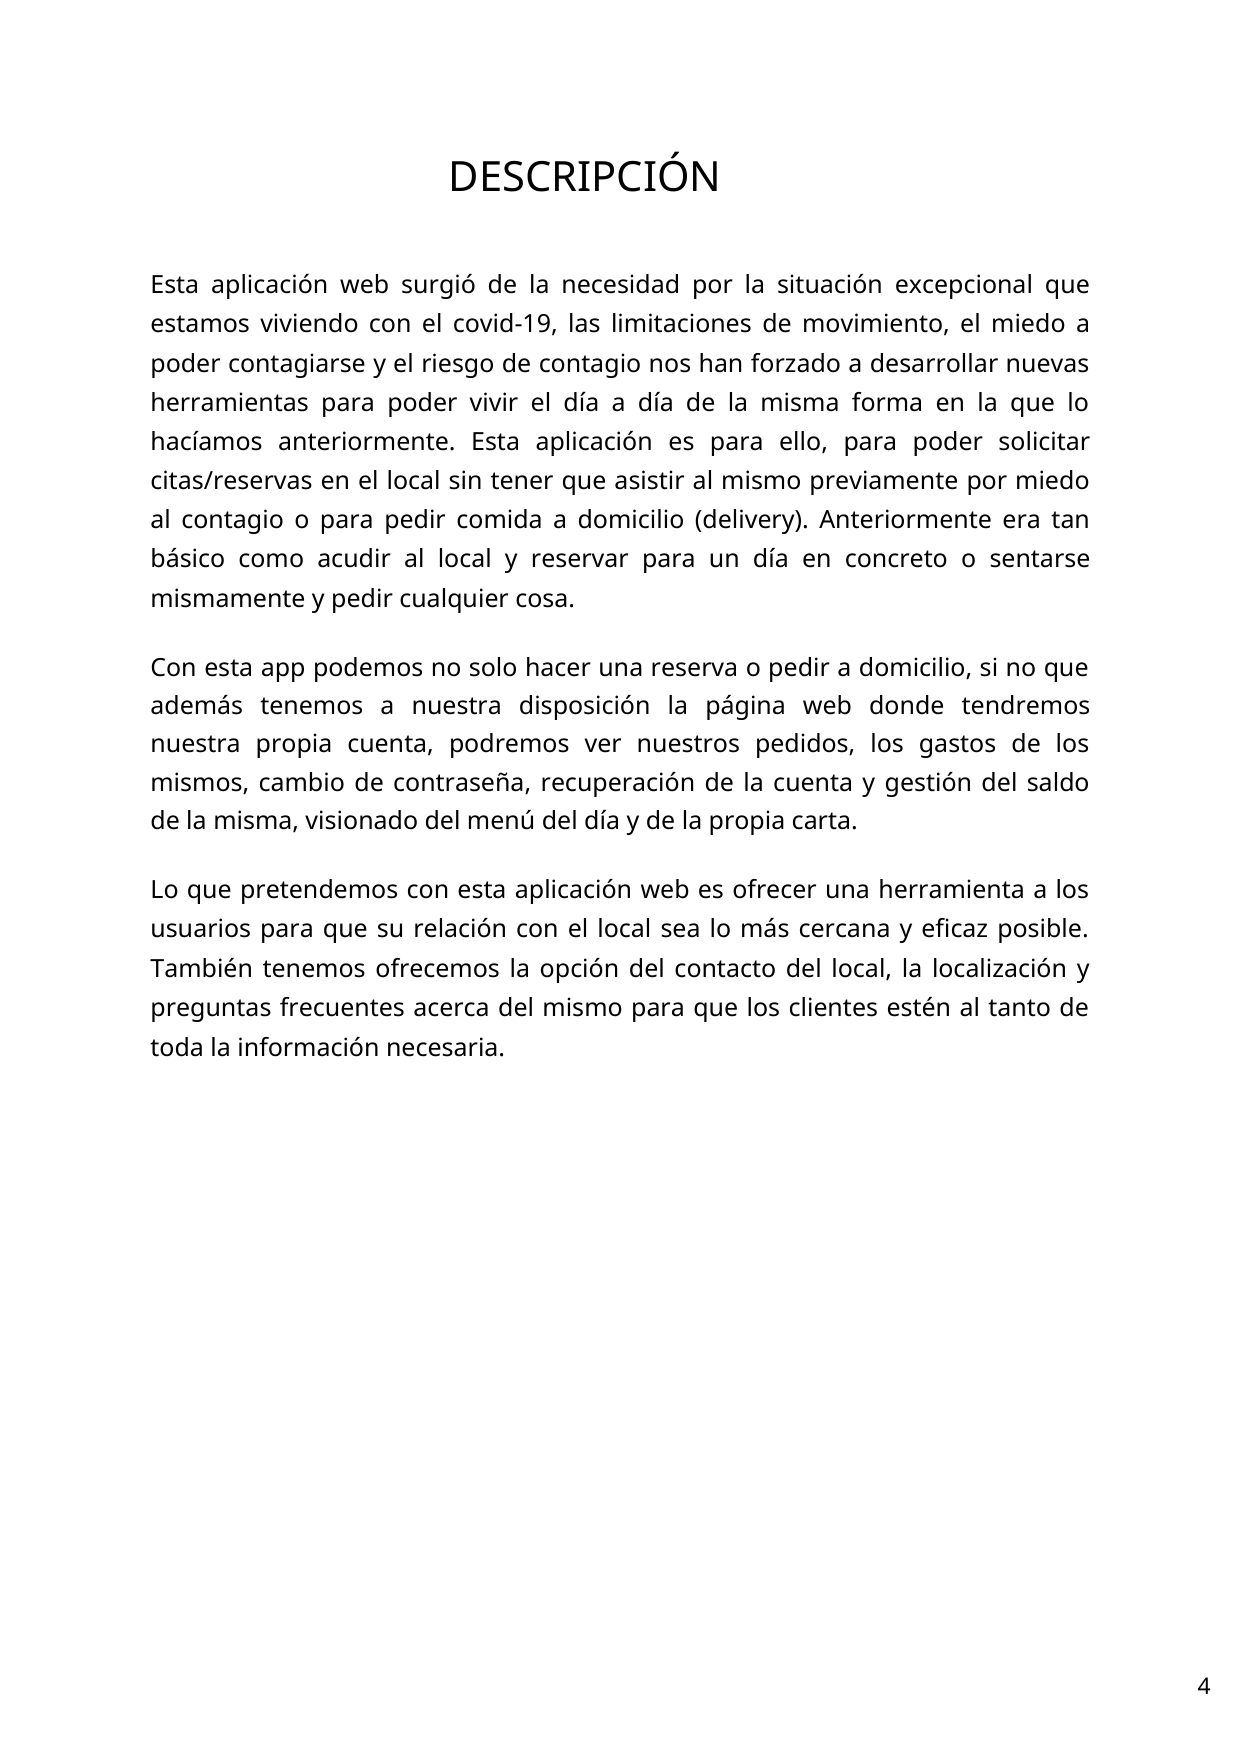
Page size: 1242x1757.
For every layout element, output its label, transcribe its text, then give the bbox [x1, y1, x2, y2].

subtitle Con esta app podemos no solo hacer una reserva o pedir a domicilio, si no que además tenemos a nuestra disposición la página web donde tendremos nuestra propia cuenta, podremos ver nuestros pedidos, los gastos de los mismos, cambio de contraseña, recuperación de la cuenta y gestión del saldo de la misma, visionado del menú del día y de la propia carta. [150, 649, 1091, 837]
subtitle Esta aplicación web surgió de la necesidad por la situación excepcional que estamos viviendo con el covid-19, las limitaciones de movimiento, el miedo a poder contagiarse y el riesgo de contagio nos han forzado a desarrollar nuevas herramientas para poder vivir el día a día de la misma forma en la que lo hacíamos anteriormente. Esta aplicación es para ello, para poder solicitar citas/reservas en el local sin tener que asistir al mismo previamente por miedo al contagio o para pedir comida a domicilio (delivery). Anteriormente era tan básico como acudir al local y reservar para un día en concreto o sentarse mismamente y pedir cualquier cosa. [150, 267, 1091, 614]
subtitle Lo que pretendemos con esta aplicación web es ofrecer una herramienta a los usuarios para que su relación con el local sea lo más cercana y eficaz posible. También tenemos ofrecemos la opción del contacto del local, la localización y preguntas frecuentes acerca del mismo para que los clientes estén al tanto de toda la información necesaria. [150, 871, 1091, 1063]
subtitle DESCRIPCIÓN [150, 147, 1020, 204]
